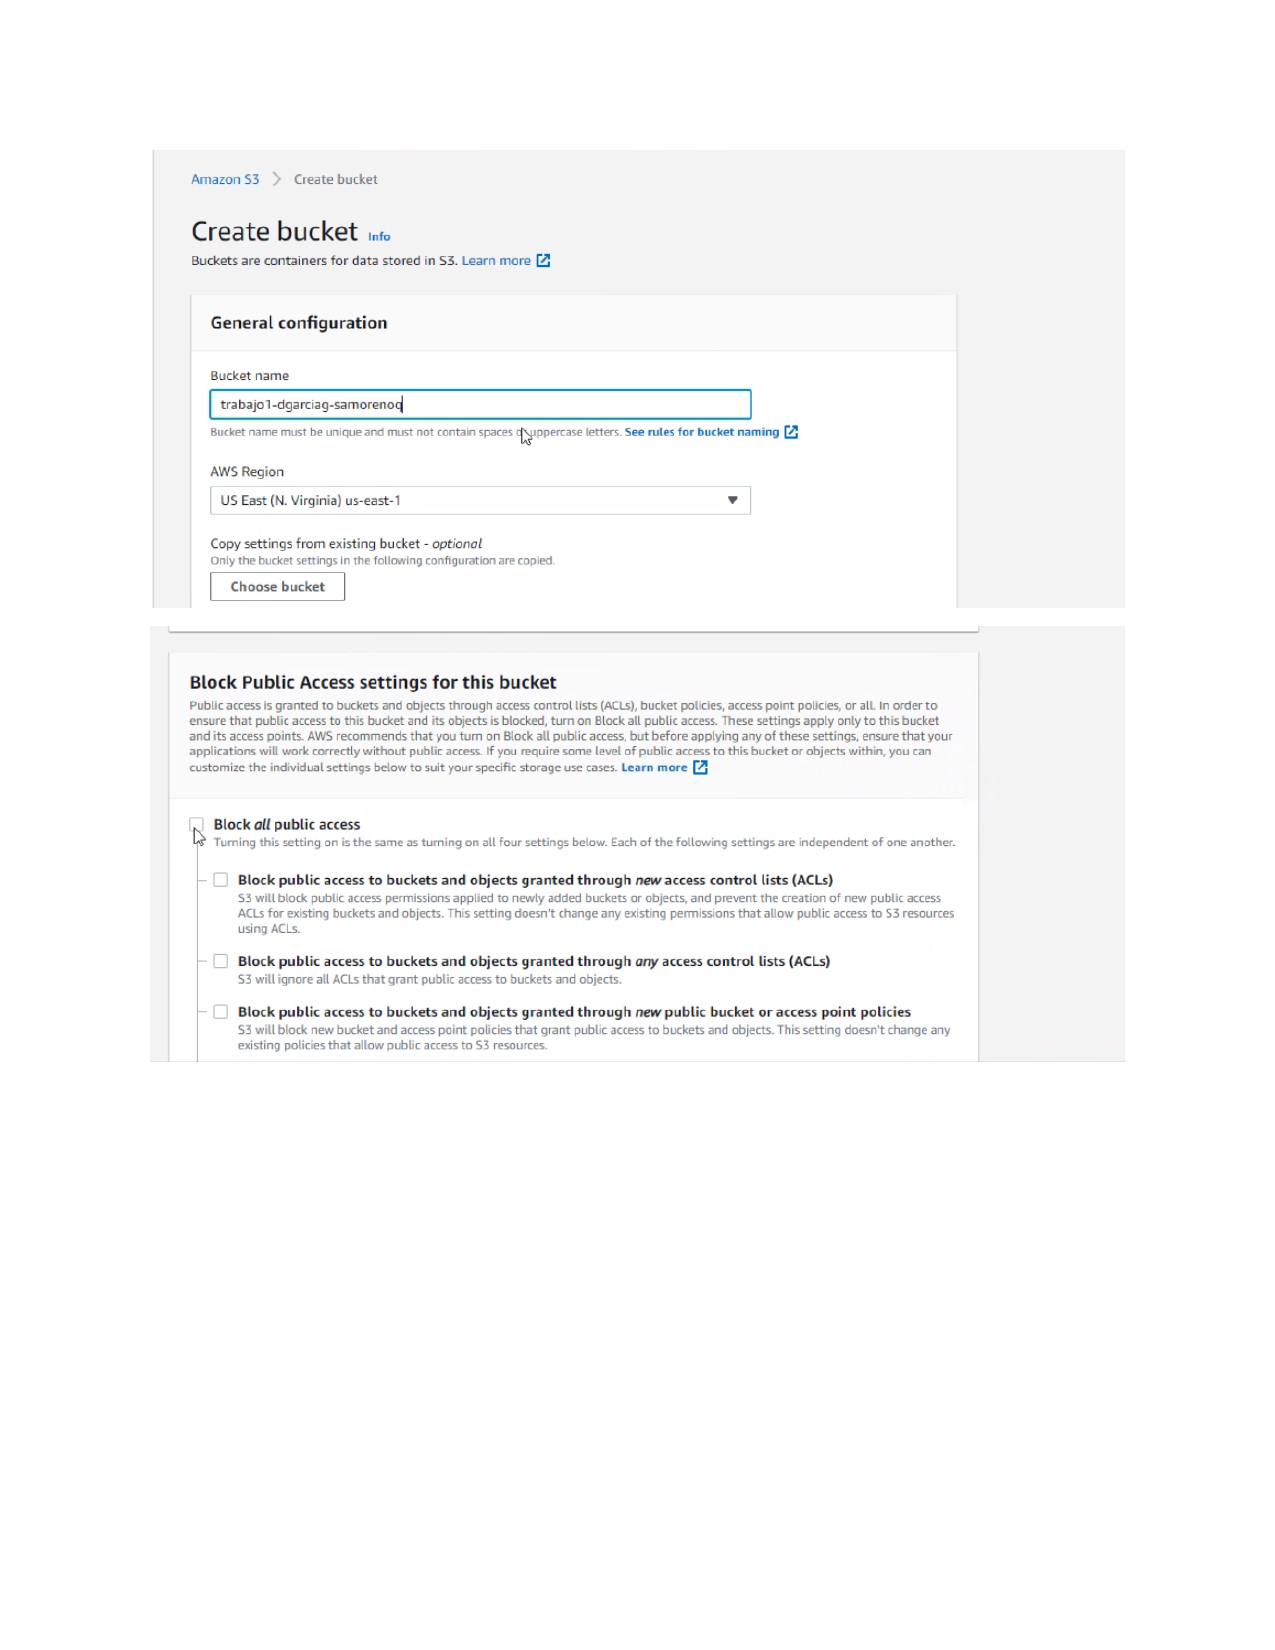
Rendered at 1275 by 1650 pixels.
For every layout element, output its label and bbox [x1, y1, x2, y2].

picture [150, 626, 1125, 1062]
picture [150, 150, 1125, 608]
